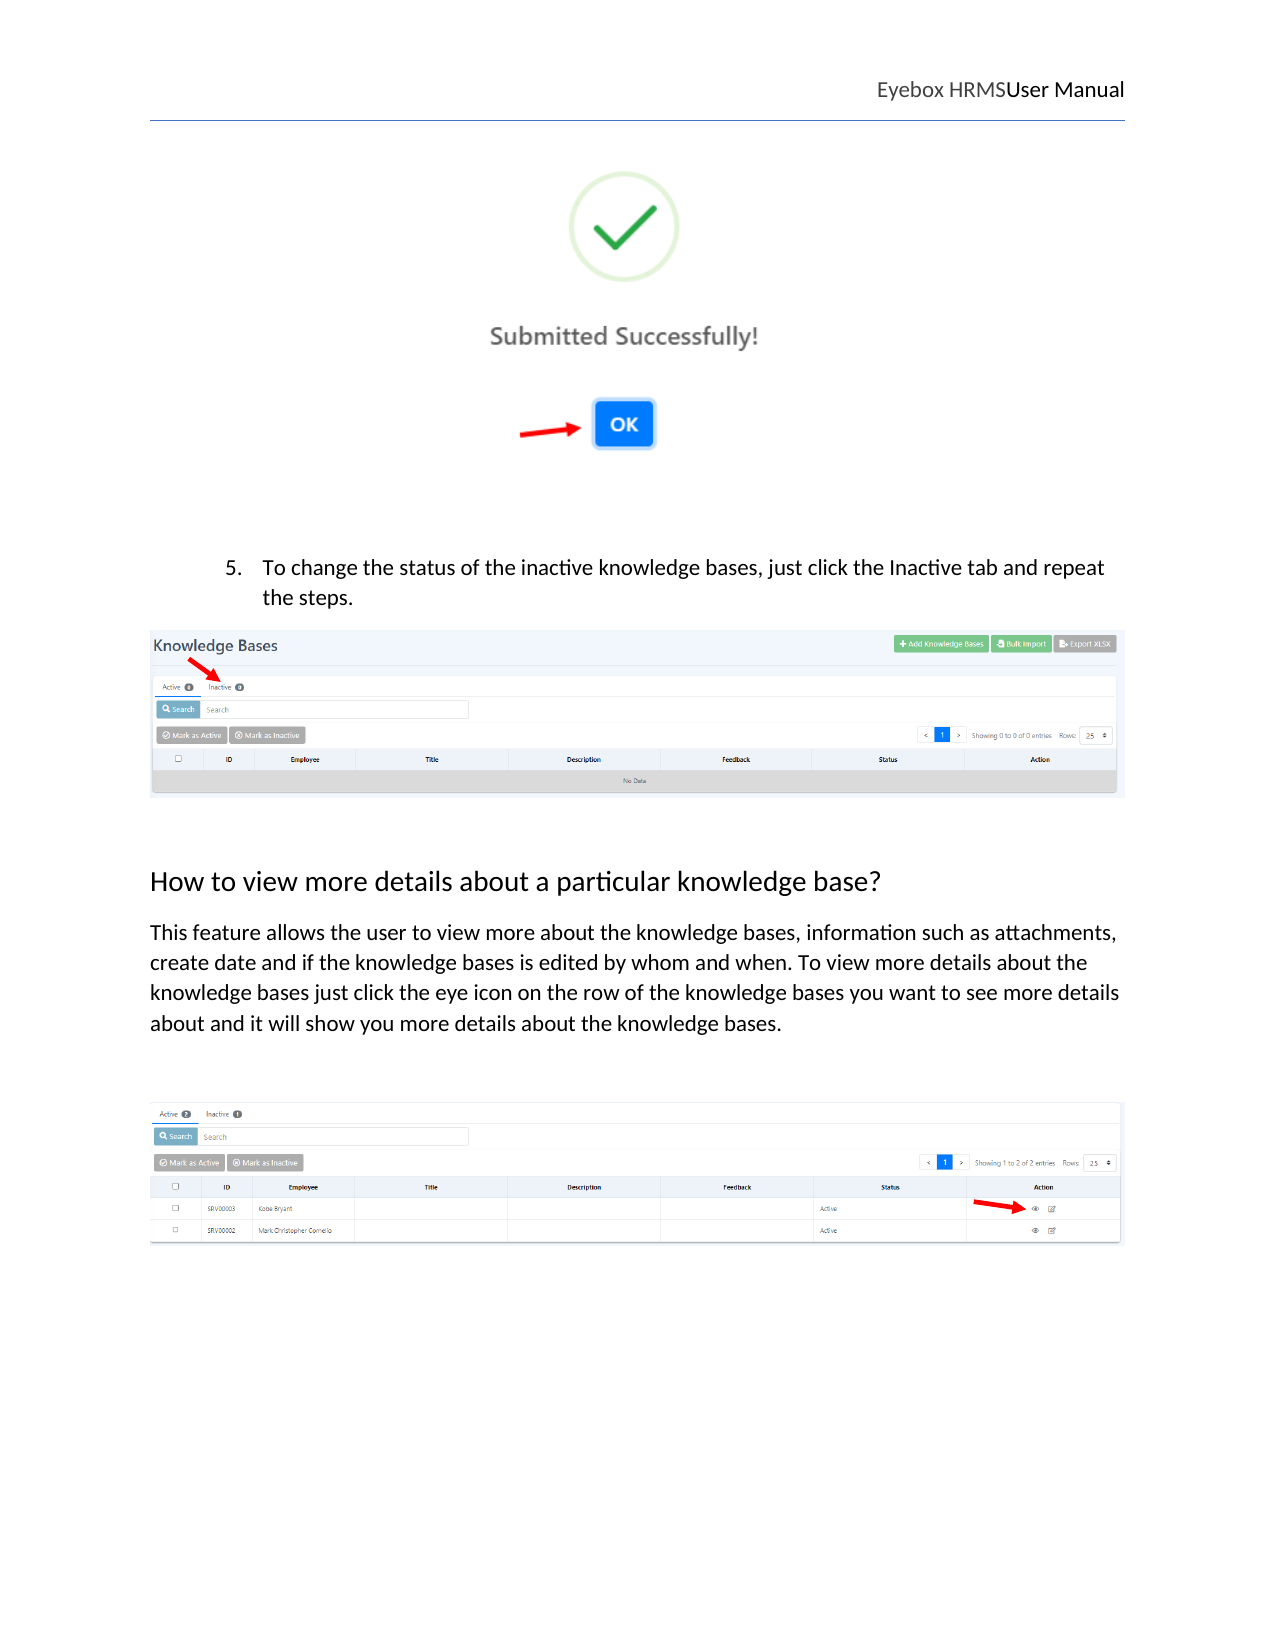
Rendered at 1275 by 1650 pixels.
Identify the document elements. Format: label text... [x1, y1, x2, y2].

picture [150, 1102, 1125, 1246]
text How to view more details about a particular knowledge base? [150, 863, 1125, 899]
picture [406, 150, 869, 488]
picture [150, 630, 1125, 798]
text This feature allows the user to view more about the knowledge bases, information such as attachments, create date and if the knowledge bases is edited by whom and when. To view more details about the knowledge bases just click the eye icon on the row of the knowledge bases you want to see more details about and it will show you more details about the knowledge bases. [150, 918, 1125, 1037]
list To change the status of the inactive knowledge bases, just click the Inactive tab and repeat the steps. [225, 553, 1125, 611]
